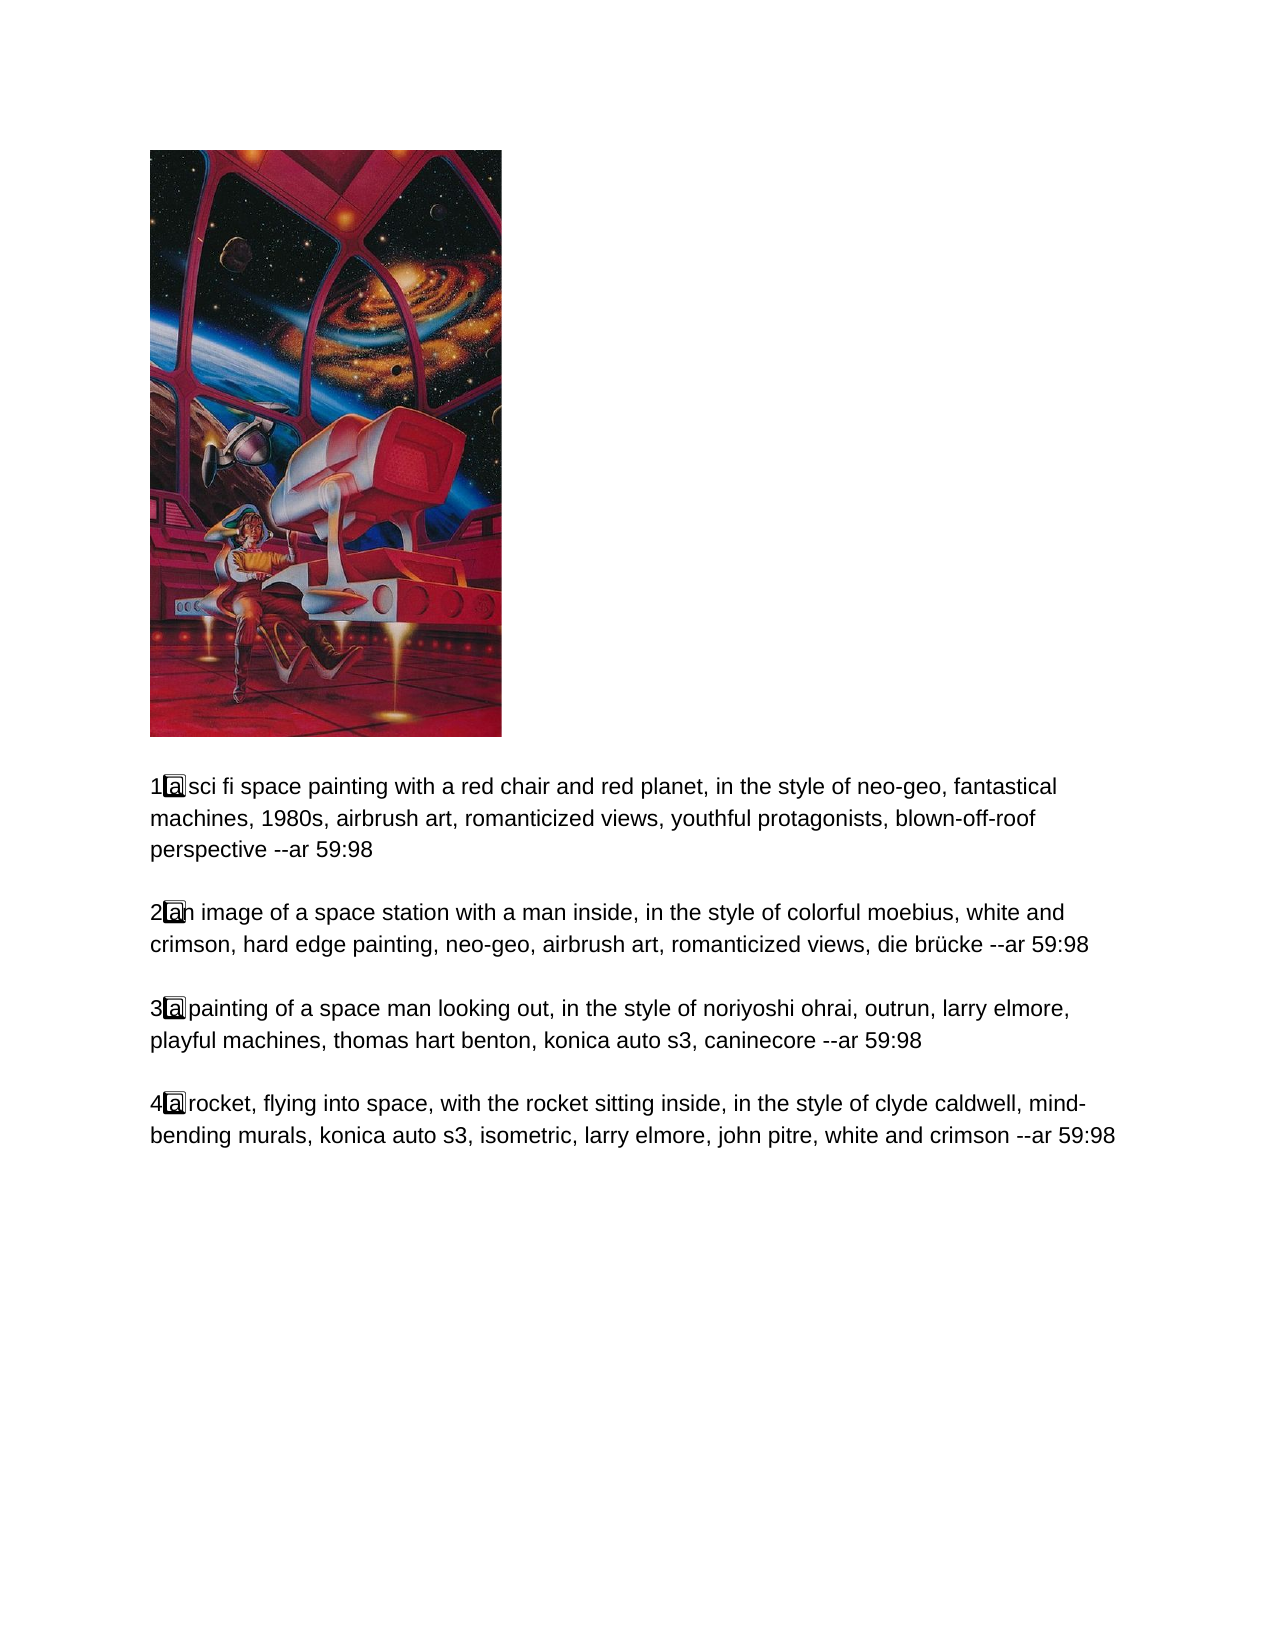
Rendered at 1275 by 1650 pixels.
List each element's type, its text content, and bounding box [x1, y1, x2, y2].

picture [150, 150, 502, 737]
text 4️⃣ a rocket, flying into space, with the rocket sitting inside, in the style of clyde caldwell, mind-bending murals, konica auto s3, isometric, larry elmore, john pitre, white and crimson --ar 59:98 [150, 1087, 1125, 1148]
text 1️⃣ a sci fi space painting with a red chair and red planet, in the style of neo-geo, fantastical machines, 1980s, airbrush art, romanticized views, youthful protagonists, blown-off-roof perspective --ar 59:98 [150, 770, 1125, 862]
text 3️⃣ a painting of a space man looking out, in the style of noriyoshi ohrai, outrun, larry elmore, playful machines, thomas hart benton, konica auto s3, caninecore --ar 59:98 [150, 992, 1125, 1053]
text 2️⃣ an image of a space station with a man inside, in the style of colorful moebius, white and crimson, hard edge painting, neo-geo, airbrush art, romanticized views, die brücke --ar 59:98 [150, 896, 1125, 957]
